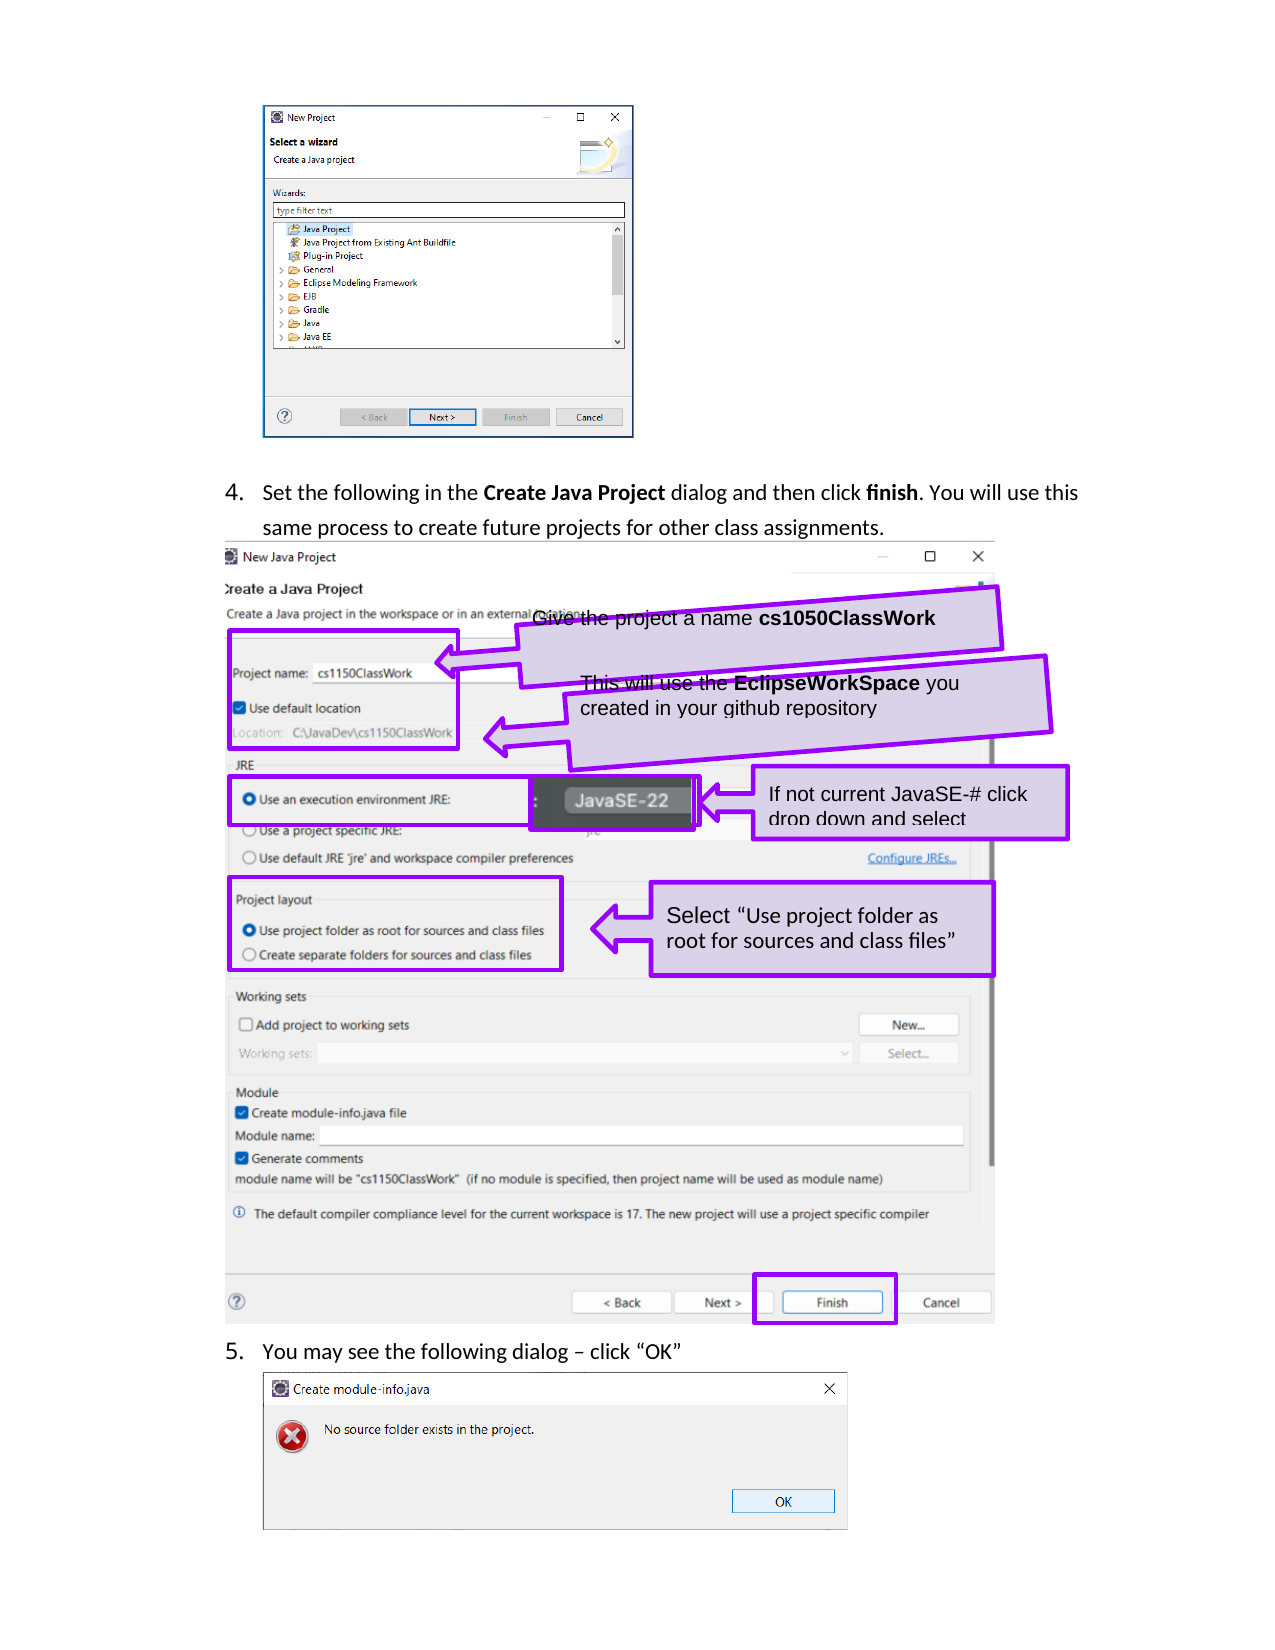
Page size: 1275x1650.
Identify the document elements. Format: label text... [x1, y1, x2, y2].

list You may see the following dialog – click “OK” [225, 1326, 1125, 1373]
picture [232, 633, 456, 746]
picture [225, 540, 995, 1324]
picture [613, 682, 626, 687]
picture [707, 652, 995, 680]
picture [262, 1372, 848, 1530]
picture [232, 779, 528, 823]
picture [757, 1277, 894, 1321]
picture [607, 683, 616, 688]
picture [652, 679, 660, 684]
picture [668, 676, 705, 683]
list Set the following in the Create Java Project dialog and then click finish. You will use this same process to create future projects for other class assignments. [225, 466, 1125, 541]
picture [533, 778, 692, 827]
picture [262, 105, 634, 438]
